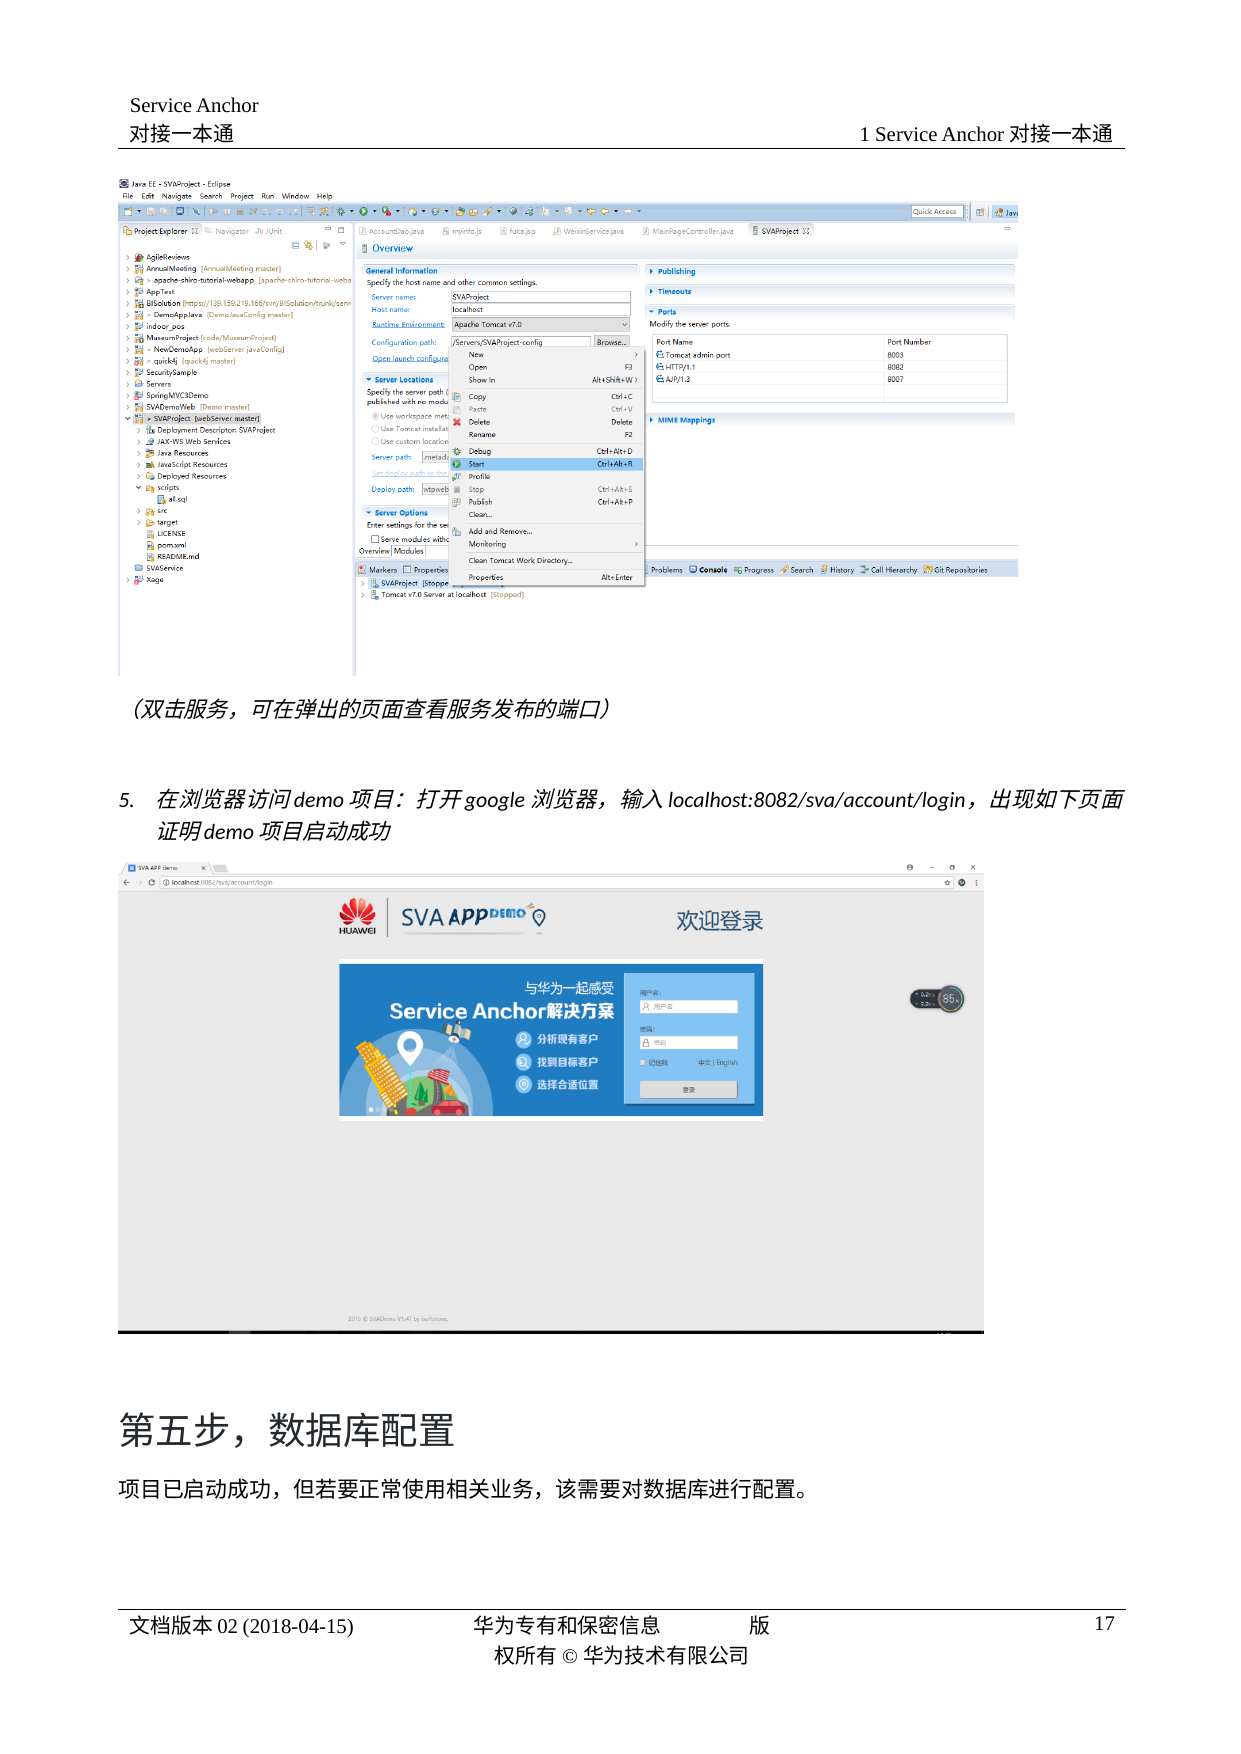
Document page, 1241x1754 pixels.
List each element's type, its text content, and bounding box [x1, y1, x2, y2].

text （双击服务，可在弹出的页面查看服务发布的端口） [118, 692, 1122, 723]
list 在浏览器访问demo项目：打开google浏览器，输入localhost:8082/sva/account/login，出现如下页面，证明demo项目启动成功 [118, 782, 1122, 845]
text 项目已启动成功，但若要正常使用相关业务，该需要对数据库进行配置。 [118, 1472, 1122, 1503]
picture [118, 177, 1019, 676]
picture [118, 862, 984, 1334]
subtitle 第五步，数据库配置 [118, 1401, 1122, 1455]
